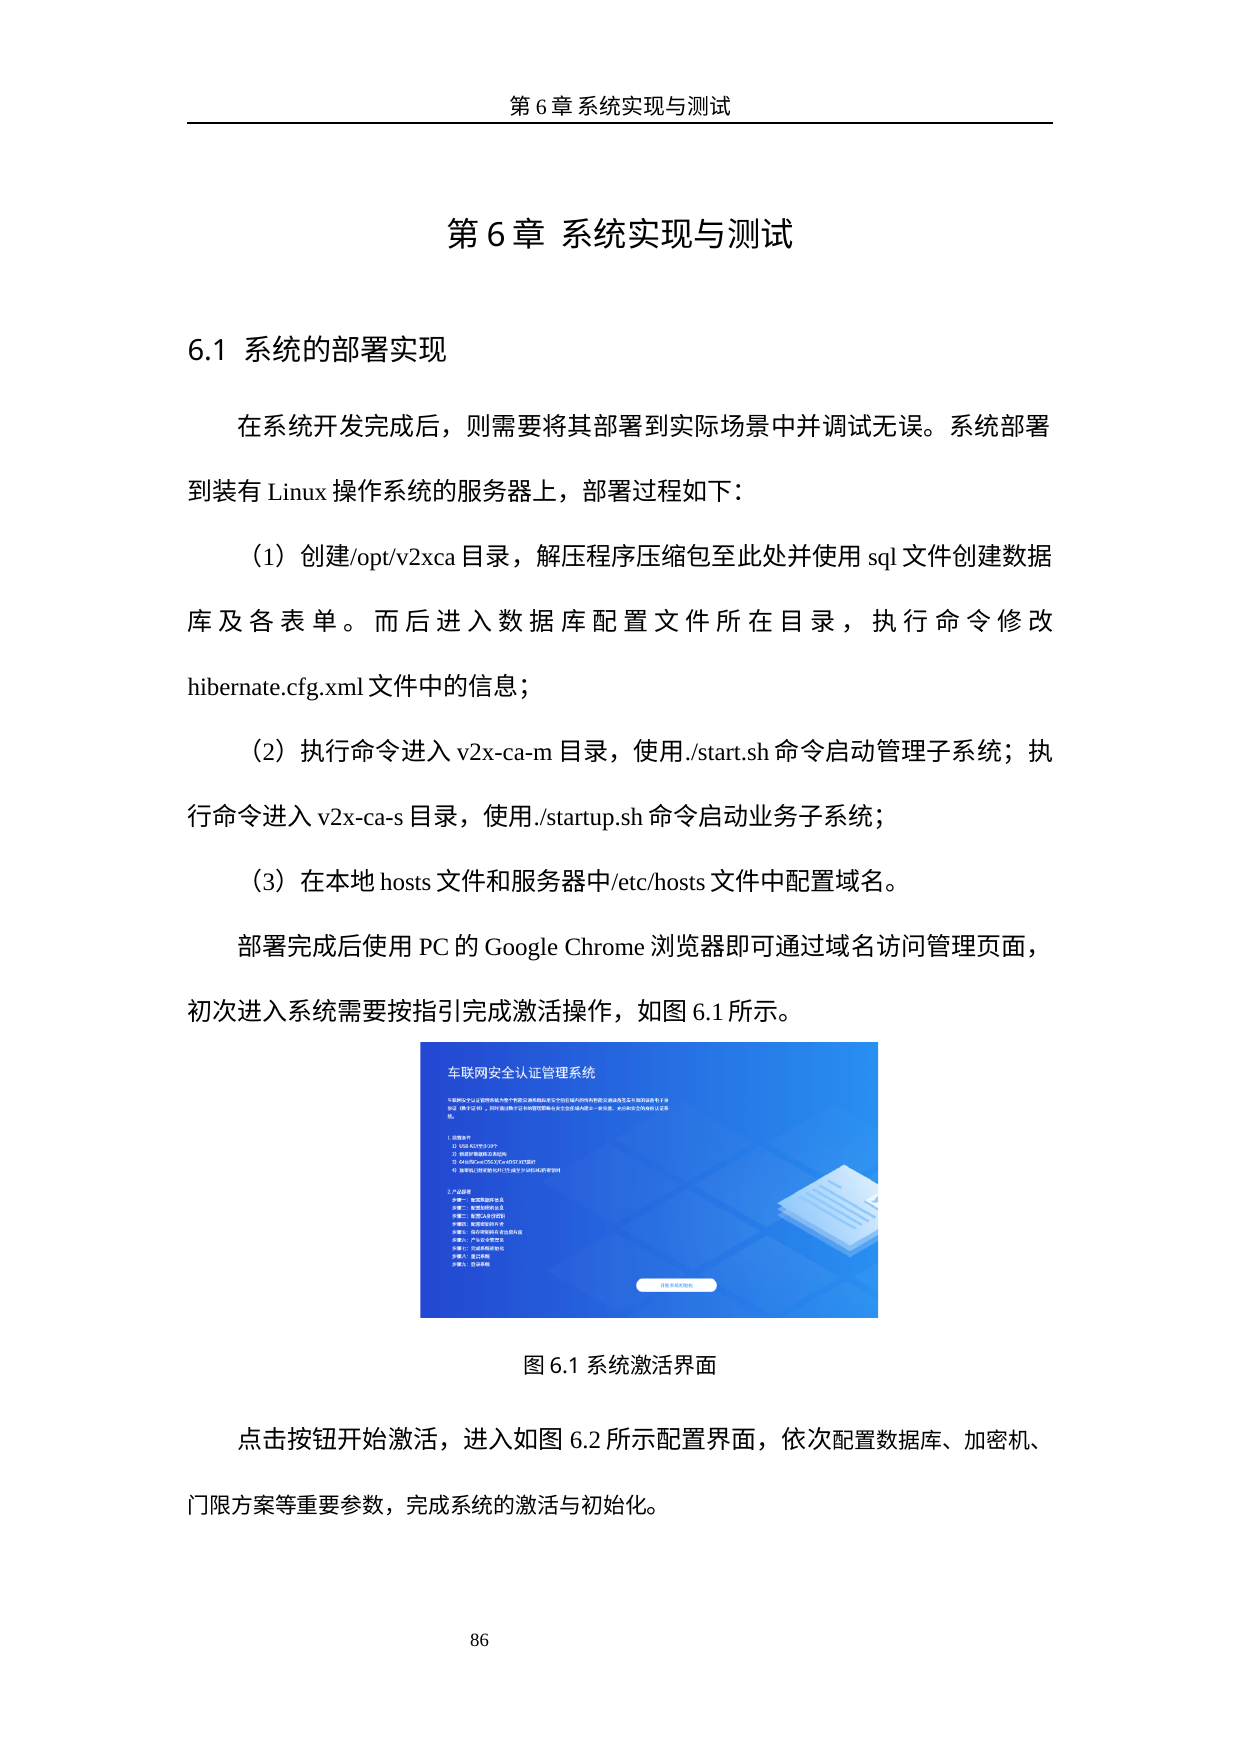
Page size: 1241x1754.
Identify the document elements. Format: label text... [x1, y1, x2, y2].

list 执行命令进入v2x-ca-m目录，使用./start.sh命令启动管理子系统；执行命令进入v2x-ca-s目录，使用./startup.sh命令启动业务子系统； [187, 717, 1053, 847]
text 在系统开发完成后，则需要将其部署到实际场景中并调试无误。系统部署到装有Linux操作系统的服务器上，部署过程如下： [187, 392, 1053, 522]
text 图6.1 系统激活界面 [187, 1347, 1053, 1380]
text 第6章 系统实现与测试 [187, 200, 1053, 265]
text 6.1 系统的部署实现 [187, 315, 1053, 380]
picture [420, 1042, 879, 1318]
list 创建/opt/v2xca目录，解压程序压缩包至此处并使用sql文件创建数据库及各表单。而后进入数据库配置文件所在目录，执行命令修改hibernate.cfg.xml文件中的信息； [187, 522, 1053, 717]
list 在本地hosts文件和服务器中/etc/hosts文件中配置域名。 [187, 847, 1053, 912]
text 部署完成后使用PC的Google Chrome浏览器即可通过域名访问管理页面，初次进入系统需要按指引完成激活操作，如图6.1所示。 [187, 912, 1053, 1042]
text 点击按钮开始激活，进入如图6.2所示配置界面，依次配置数据库、加密机、门限方案等重要参数，完成系统的激活与初始化。 [187, 1405, 1053, 1535]
